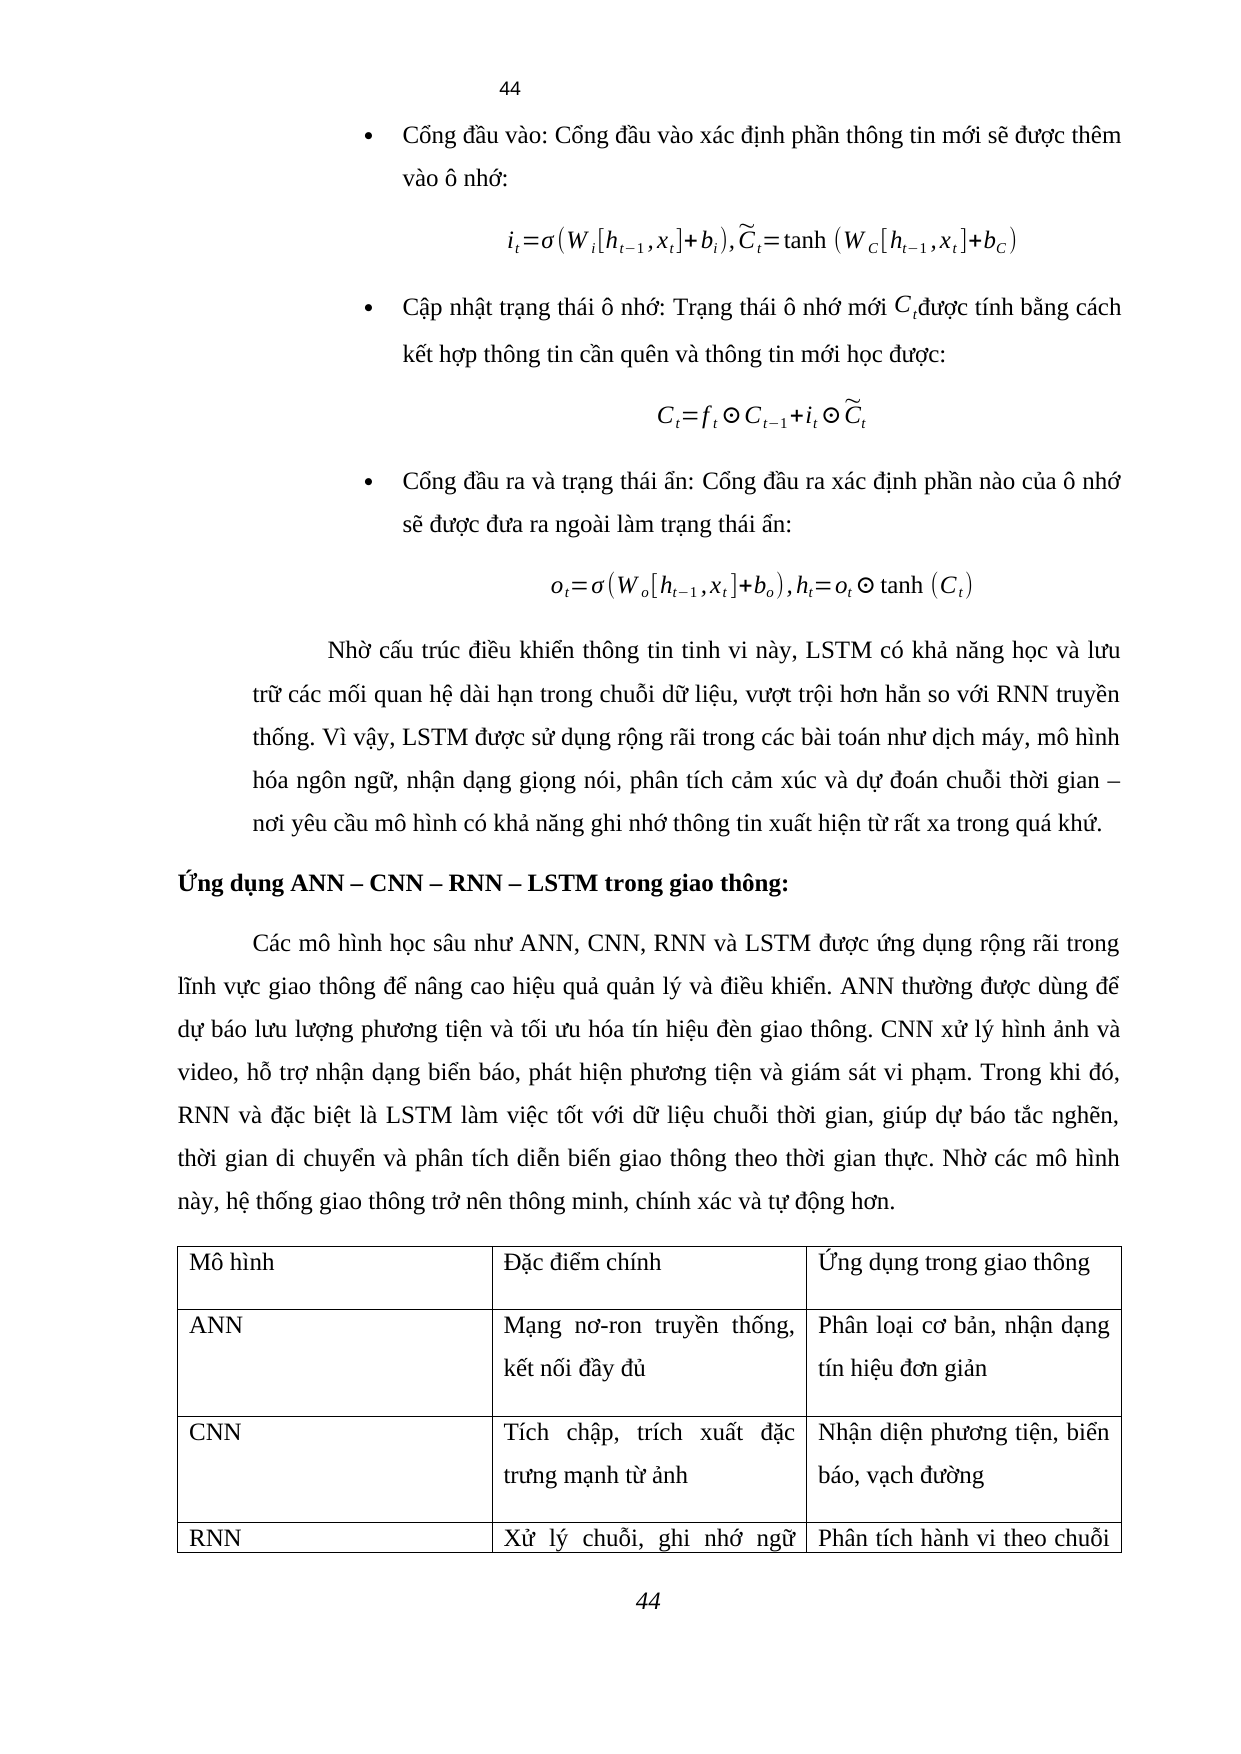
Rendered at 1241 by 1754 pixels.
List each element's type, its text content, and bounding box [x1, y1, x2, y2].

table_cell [807, 1523, 1121, 1552]
table_header Mô hình [178, 1247, 492, 1309]
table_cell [493, 1523, 806, 1552]
table_cell ANN [178, 1310, 492, 1416]
list Cập nhật trạng thái ô nhớ: Trạng thái ô nhớ mới được tính bằng cách kết hợp thông tin cần quên và thông tin mới học được: [365, 290, 1121, 368]
table_header Đặc điểm chính [493, 1247, 806, 1309]
list Cổng đầu vào: Cổng đầu vào xác định phần thông tin mới sẽ được thêm vào ô nhớ: [365, 120, 1121, 192]
table_cell Mạng nơ-ron truyền thống, kết nối đầy đủ [493, 1310, 806, 1416]
table_cell RNN [178, 1523, 492, 1552]
table_cell CNN [178, 1417, 492, 1522]
table_cell Nhận diện phương tiện, biển báo, vạch đường [807, 1417, 1121, 1522]
text Ứng dụng ANN – CNN – RNN – LSTM trong giao thông: [177, 868, 1121, 897]
list Cổng đầu ra và trạng thái ẩn: Cổng đầu ra xác định phần nào của ô nhớ sẽ được đưa ra ngoài làm trạng thái ẩn: [365, 466, 1121, 538]
text Nhờ cấu trúc điều khiển thông tin tinh vi này, LSTM có khả năng học và lưu trữ các mối quan hệ dài hạn trong chuỗi dữ liệu, vượt trội hơn hẳn so với RNN truyền thống. Vì vậy, LSTM được sử dụng rộng rãi trong các bài toán như dịch máy, mô hình hóa ngôn ngữ, nhận dạng giọng nói, phân tích cảm xúc và dự đoán chuỗi thời gian – nơi yêu cầu mô hình có khả năng ghi nhớ thông tin xuất hiện từ rất xa trong quá khứ. [252, 636, 1121, 837]
table_header Ứng dụng trong giao thông [807, 1247, 1121, 1309]
table_cell Tích chập, trích xuất đặc trưng mạnh từ ảnh [493, 1417, 806, 1522]
table_cell Phân loại cơ bản, nhận dạng tín hiệu đơn giản [807, 1310, 1121, 1416]
text Các mô hình học sâu như ANN, CNN, RNN và LSTM được ứng dụng rộng rãi trong lĩnh vực giao thông để nâng cao hiệu quả quản lý và điều khiển. ANN thường được dùng để dự báo lưu lượng phương tiện và tối ưu hóa tín hiệu đèn giao thông. CNN xử lý hình ảnh và video, hỗ trợ nhận dạng biển báo, phát hiện phương tiện và giám sát vi phạm. Trong khi đó, RNN và đặc biệt là LSTM làm việc tốt với dữ liệu chuỗi thời gian, giúp dự báo tắc nghẽn, thời gian di chuyển và phân tích diễn biến giao thông theo thời gian thực. Nhờ các mô hình này, hệ thống giao thông trở nên thông minh, chính xác và tự động hơn. [177, 928, 1121, 1215]
